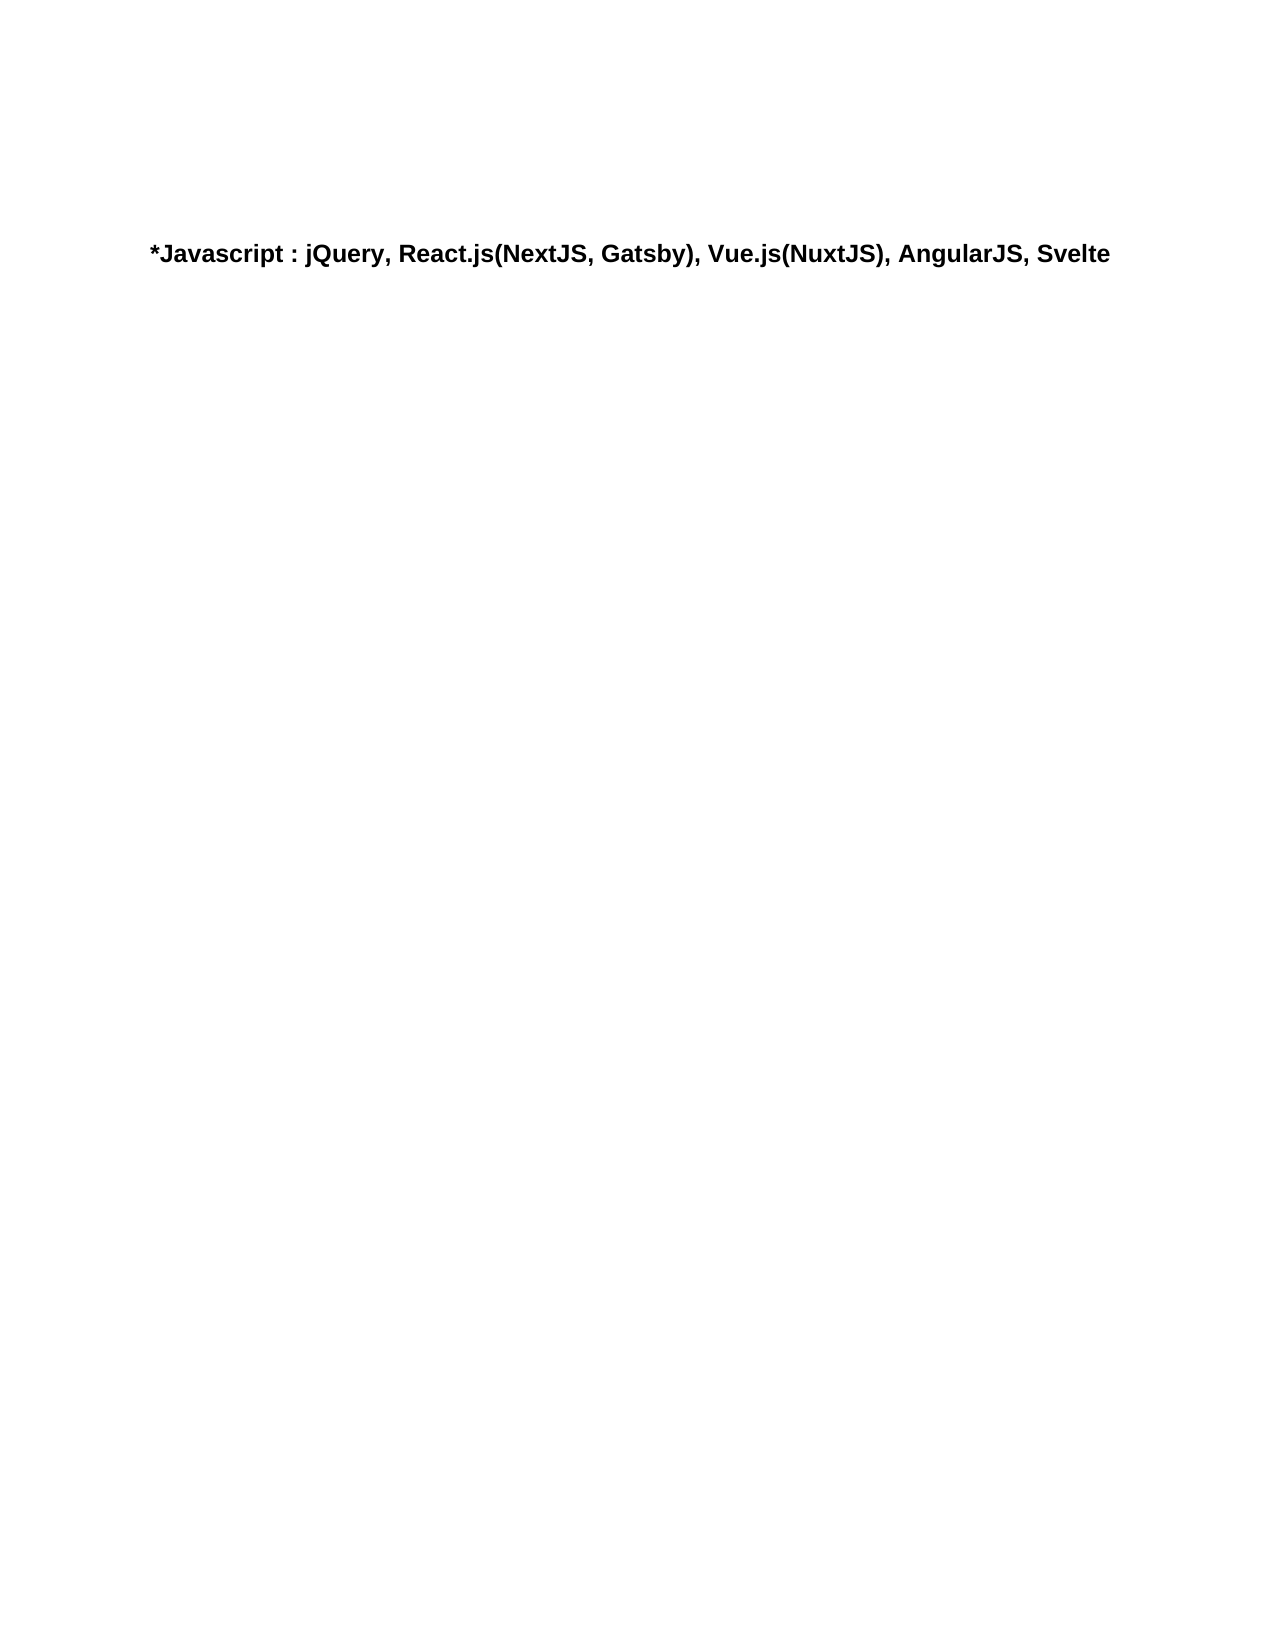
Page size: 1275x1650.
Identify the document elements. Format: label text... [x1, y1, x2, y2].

text *Javascript : jQuery, React.js(NextJS, Gatsby), Vue.js(NuxtJS), AngularJS, Svelte [150, 238, 1125, 267]
